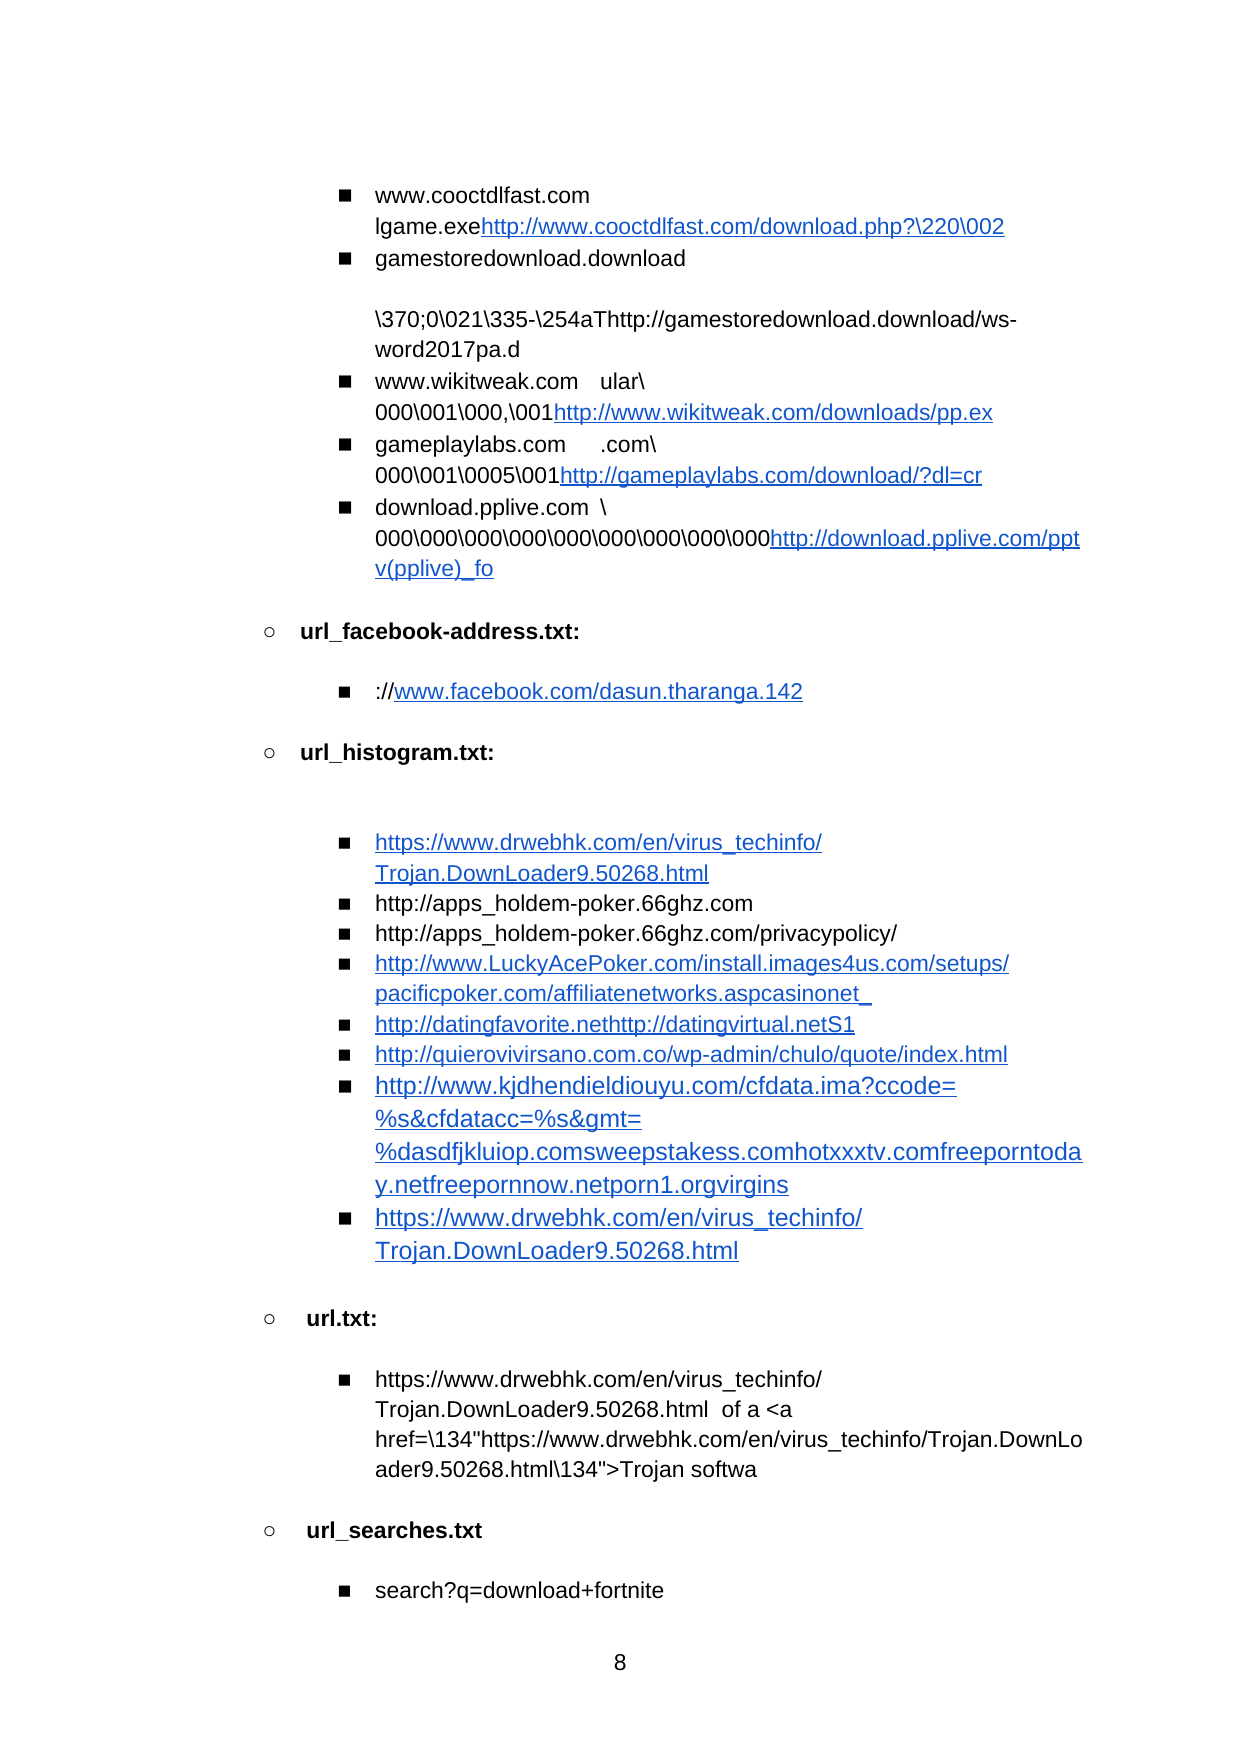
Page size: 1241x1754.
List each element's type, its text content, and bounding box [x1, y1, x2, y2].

list http://quierovivirsano.com.co/wp-admin/chulo/quote/index.html [337, 1041, 1090, 1067]
list https://www.drwebhk.com/en/virus_techinfo/Trojan.DownLoader9.50268.html [337, 829, 1090, 886]
list http://apps_holdem-poker.66ghz.com [337, 890, 1090, 916]
list url_histogram.txt: [262, 739, 1090, 765]
list https://www.drwebhk.com/en/virus_techinfo/Trojan.DownLoader9.50268.html of a <a href=\134"https://www.drwebhk.com/en/virus_techinfo/Trojan.DownLoader9.50268.html\134">Trojan softwa [337, 1366, 1090, 1482]
list url_searches.txt [262, 1517, 1090, 1543]
list url.txt: [262, 1305, 1090, 1331]
list download.pplive.com \000\000\000\000\000\000\000\000\000http://download.pplive.com/pptv(pplive)_fo [337, 492, 1090, 581]
list http://apps_holdem-poker.66ghz.com/privacypolicy/ [337, 920, 1090, 946]
list http://www.LuckyAcePoker.com/install.images4us.com/setups/pacificpoker.com/affiliatenetworks.aspcasinonet_ [337, 950, 1090, 1007]
list ://www.facebook.com/dasun.tharanga.142 [337, 678, 1090, 705]
list url_facebook-address.txt: [262, 618, 1090, 644]
list http://datingfavorite.nethttp://datingvirtual.netS1 [337, 1011, 1090, 1037]
list https://www.drwebhk.com/en/virus_techinfo/Trojan.DownLoader9.50268.html [337, 1203, 1090, 1265]
list search?q=download+fortnite [337, 1577, 1090, 1603]
list www.wikitweak.com ular\000\001\000,\001http://www.wikitweak.com/downloads/pp.ex [337, 366, 1090, 425]
list http://www.kjdhendieldiouyu.com/cfdata.ima?ccode=%s&cfdatacc=%s&gmt=%dasdfjkluiop.comsweepstakess.comhotxxxtv.comfreeporntoday.netfreepornnow.netporn1.orgvirgins [337, 1071, 1090, 1199]
list gameplaylabs.com .com\000\001\0005\001http://gameplaylabs.com/download/?dl=cr [337, 429, 1090, 488]
list www.cooctdlfast.com lgame.exehttp://www.cooctdlfast.com/download.php?\220\002 [337, 180, 1090, 239]
list gamestoredownload.download \370;0\021\335-\254aThttp://gamestoredownload.download/ws-word2017pa.d [337, 243, 1090, 362]
